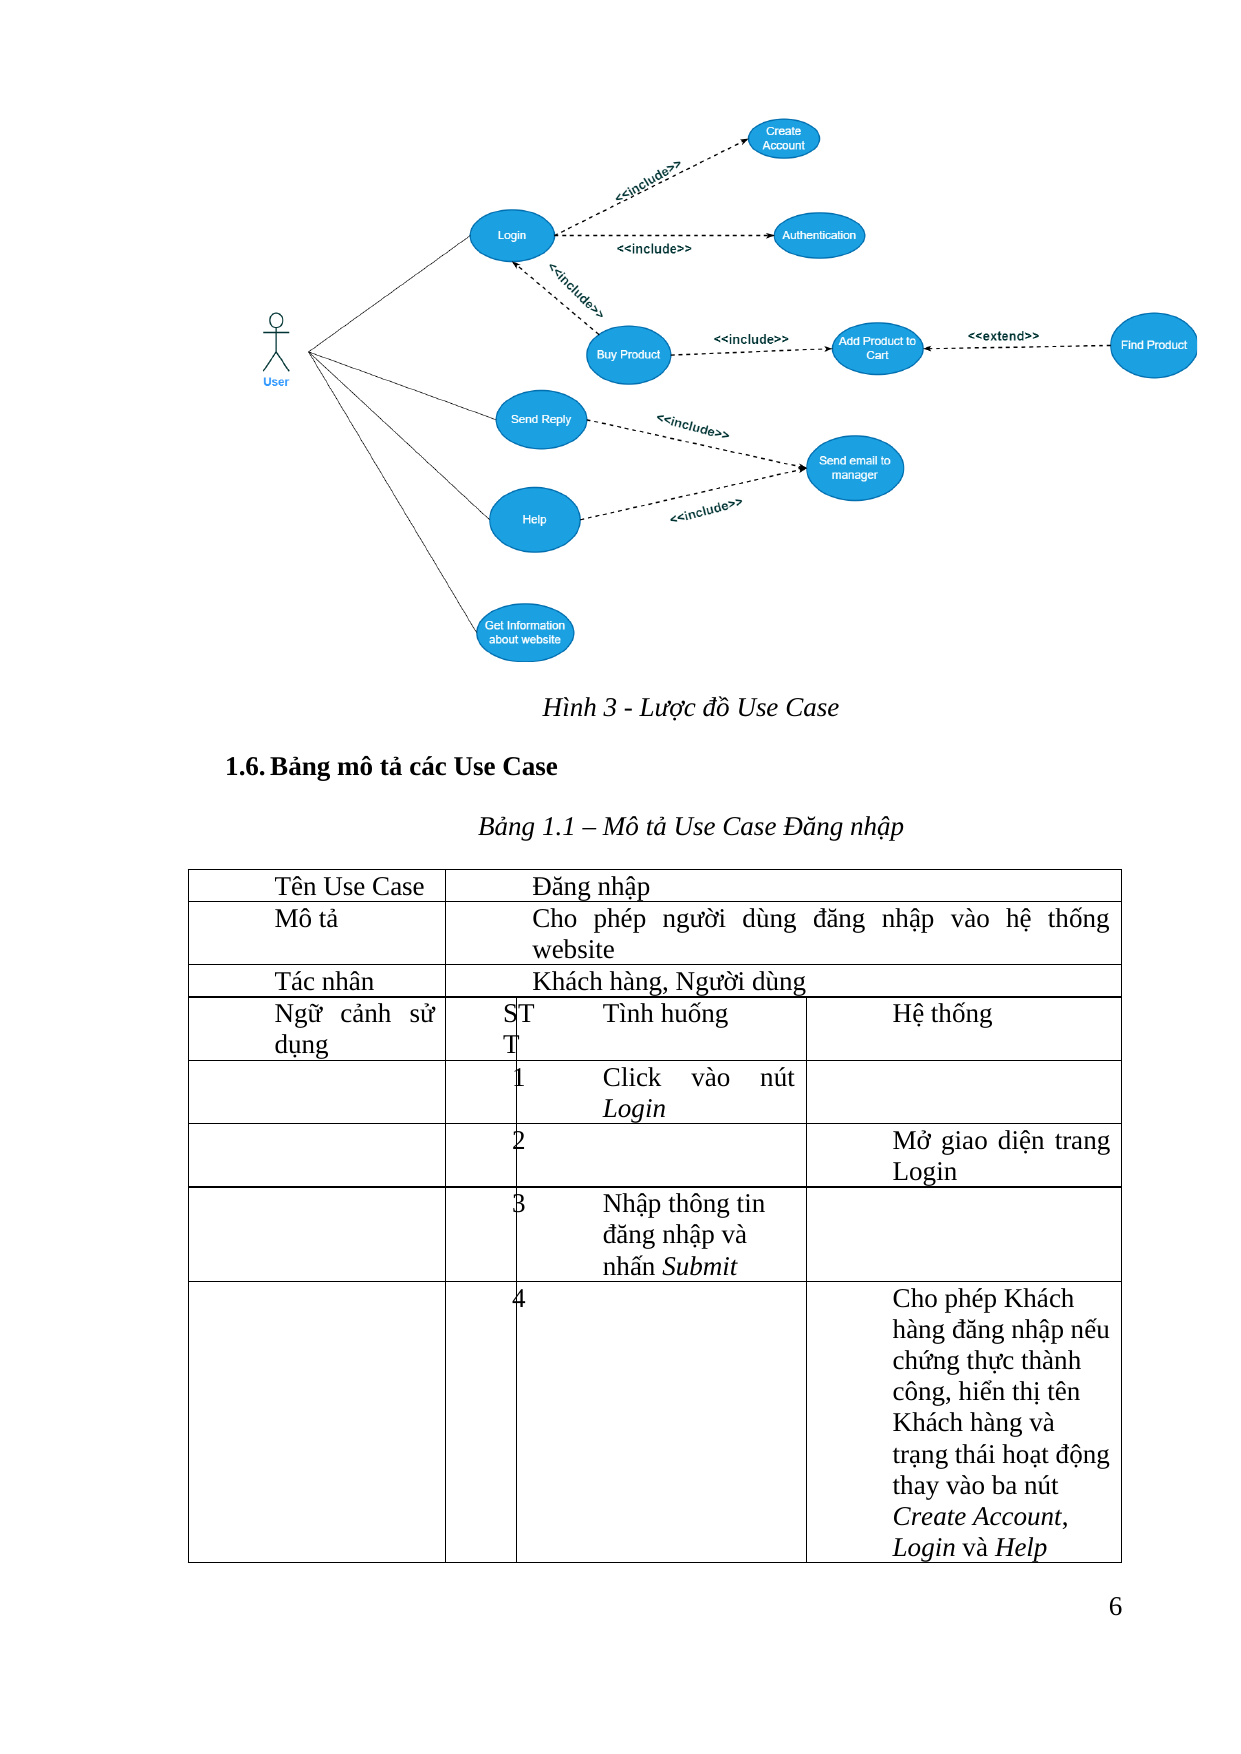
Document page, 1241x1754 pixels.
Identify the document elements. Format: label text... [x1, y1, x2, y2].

table_header Đăng nhập [446, 870, 1121, 901]
table_cell [807, 1188, 1121, 1281]
table_cell Mở giao diện trang Login [807, 1124, 1121, 1186]
list Bảng mô tả các Use Case [225, 750, 1122, 782]
table_cell Tác nhân [189, 965, 445, 996]
table_cell Mô tả [189, 902, 445, 964]
table_cell [517, 1124, 806, 1186]
text Hình 3 - Lược đồ Use Case [262, 691, 1122, 722]
table_cell [189, 1061, 445, 1123]
table_cell Cho phép Khách hàng đăng nhập nếu chứng thực thành công, hiển thị tên Khách hàng và trạng thái hoạt động thay vào ba nút Create Account, Login và Help [807, 1282, 1121, 1562]
table_cell [517, 1282, 806, 1562]
table_cell 3 [446, 1188, 516, 1281]
table_cell 4 [446, 1282, 516, 1562]
table_cell 2 [446, 1124, 516, 1186]
table_header Tên Use Case [189, 870, 445, 901]
table_cell [189, 1188, 445, 1281]
table_cell STT [446, 998, 516, 1060]
table_cell Click vào nút Login [517, 1061, 806, 1123]
table_cell Nhập thông tin đăng nhập và nhấn Submit [517, 1188, 806, 1281]
table_cell Cho phép người dùng đăng nhập vào hệ thống website [446, 902, 1121, 964]
table_cell [189, 1124, 445, 1186]
table_cell Khách hàng, Người dùng [446, 965, 1121, 996]
table_cell Tình huống [517, 998, 806, 1060]
picture [262, 118, 1198, 662]
text Bảng 1.1 – Mô tả Use Case Đăng nhập [262, 809, 1122, 841]
table_cell 1 [446, 1061, 516, 1123]
table_cell Hệ thống [807, 998, 1121, 1060]
table_cell [189, 1282, 445, 1562]
table_cell [807, 1061, 1121, 1123]
table_cell Ngữ cảnh sử dụng [189, 998, 445, 1060]
